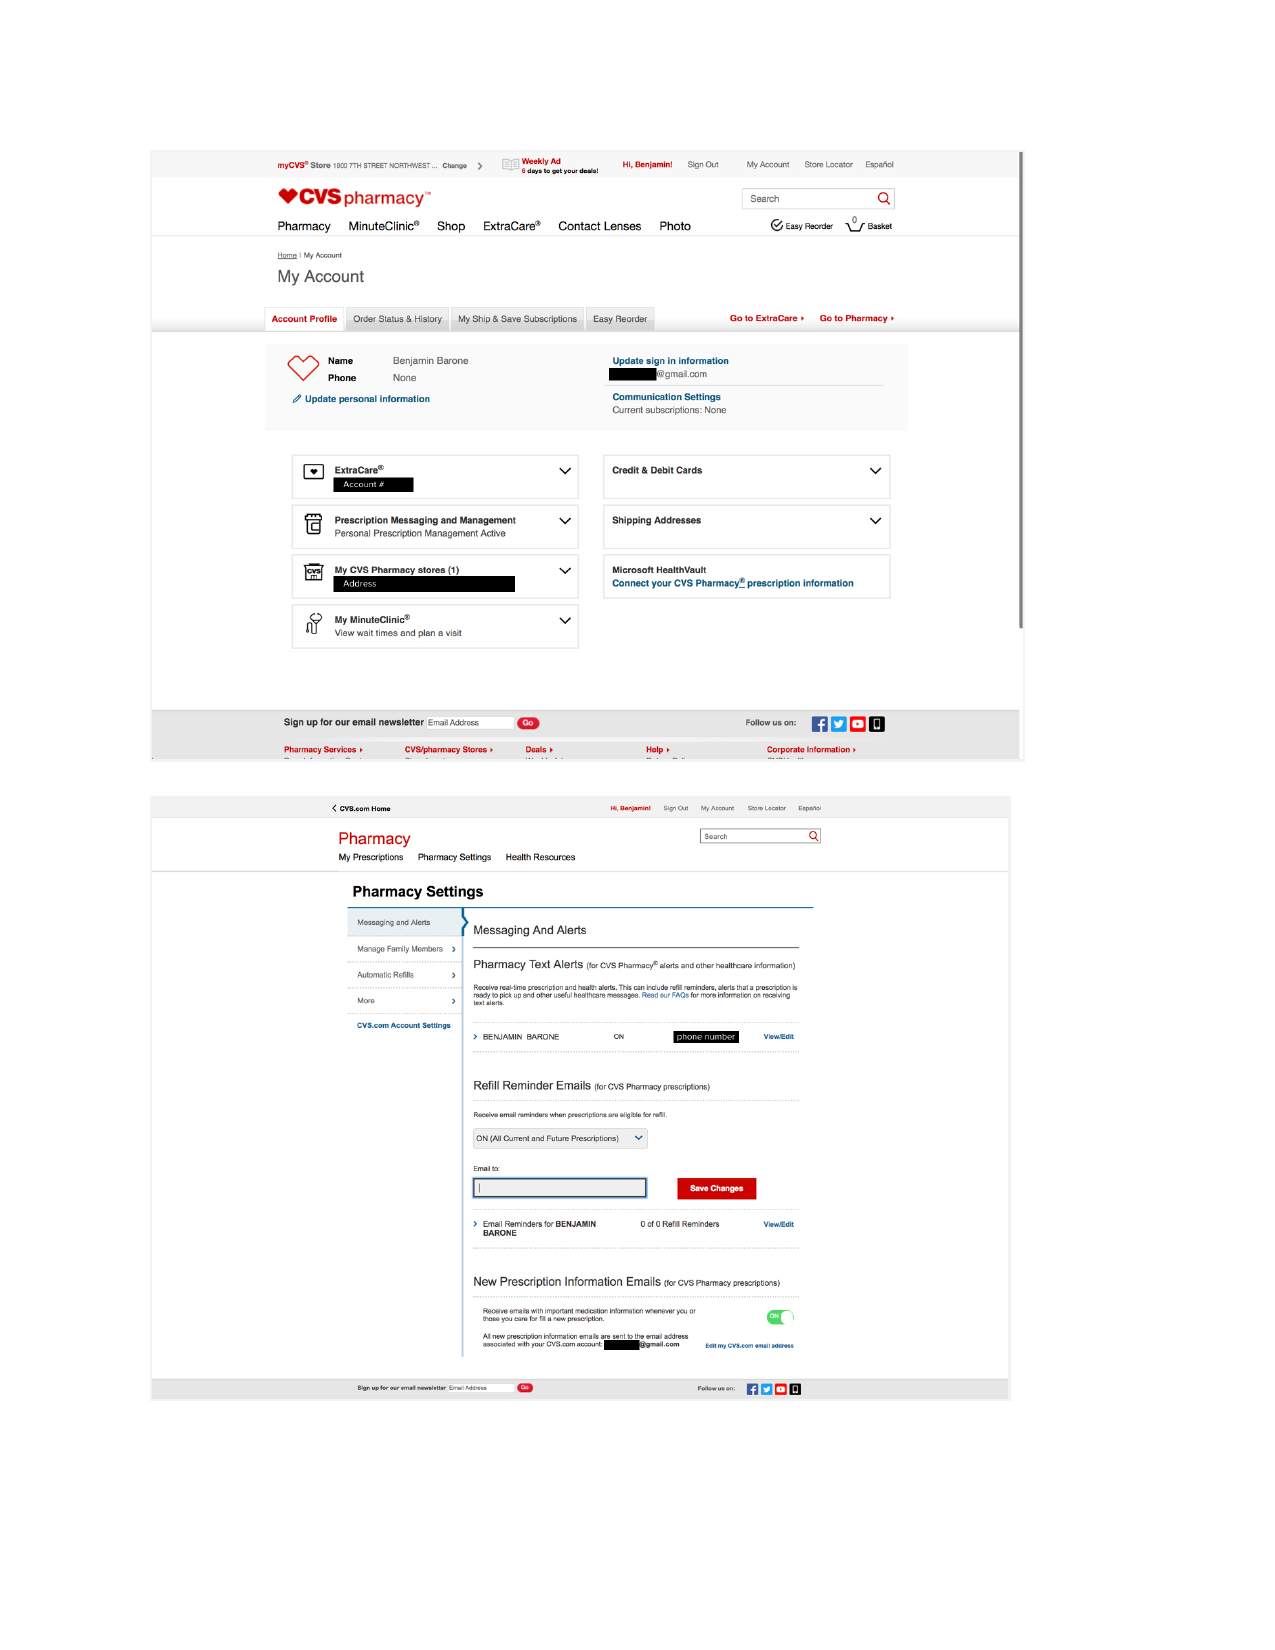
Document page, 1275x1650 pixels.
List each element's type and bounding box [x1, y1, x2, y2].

picture [152, 152, 1023, 759]
picture [152, 798, 1008, 1399]
